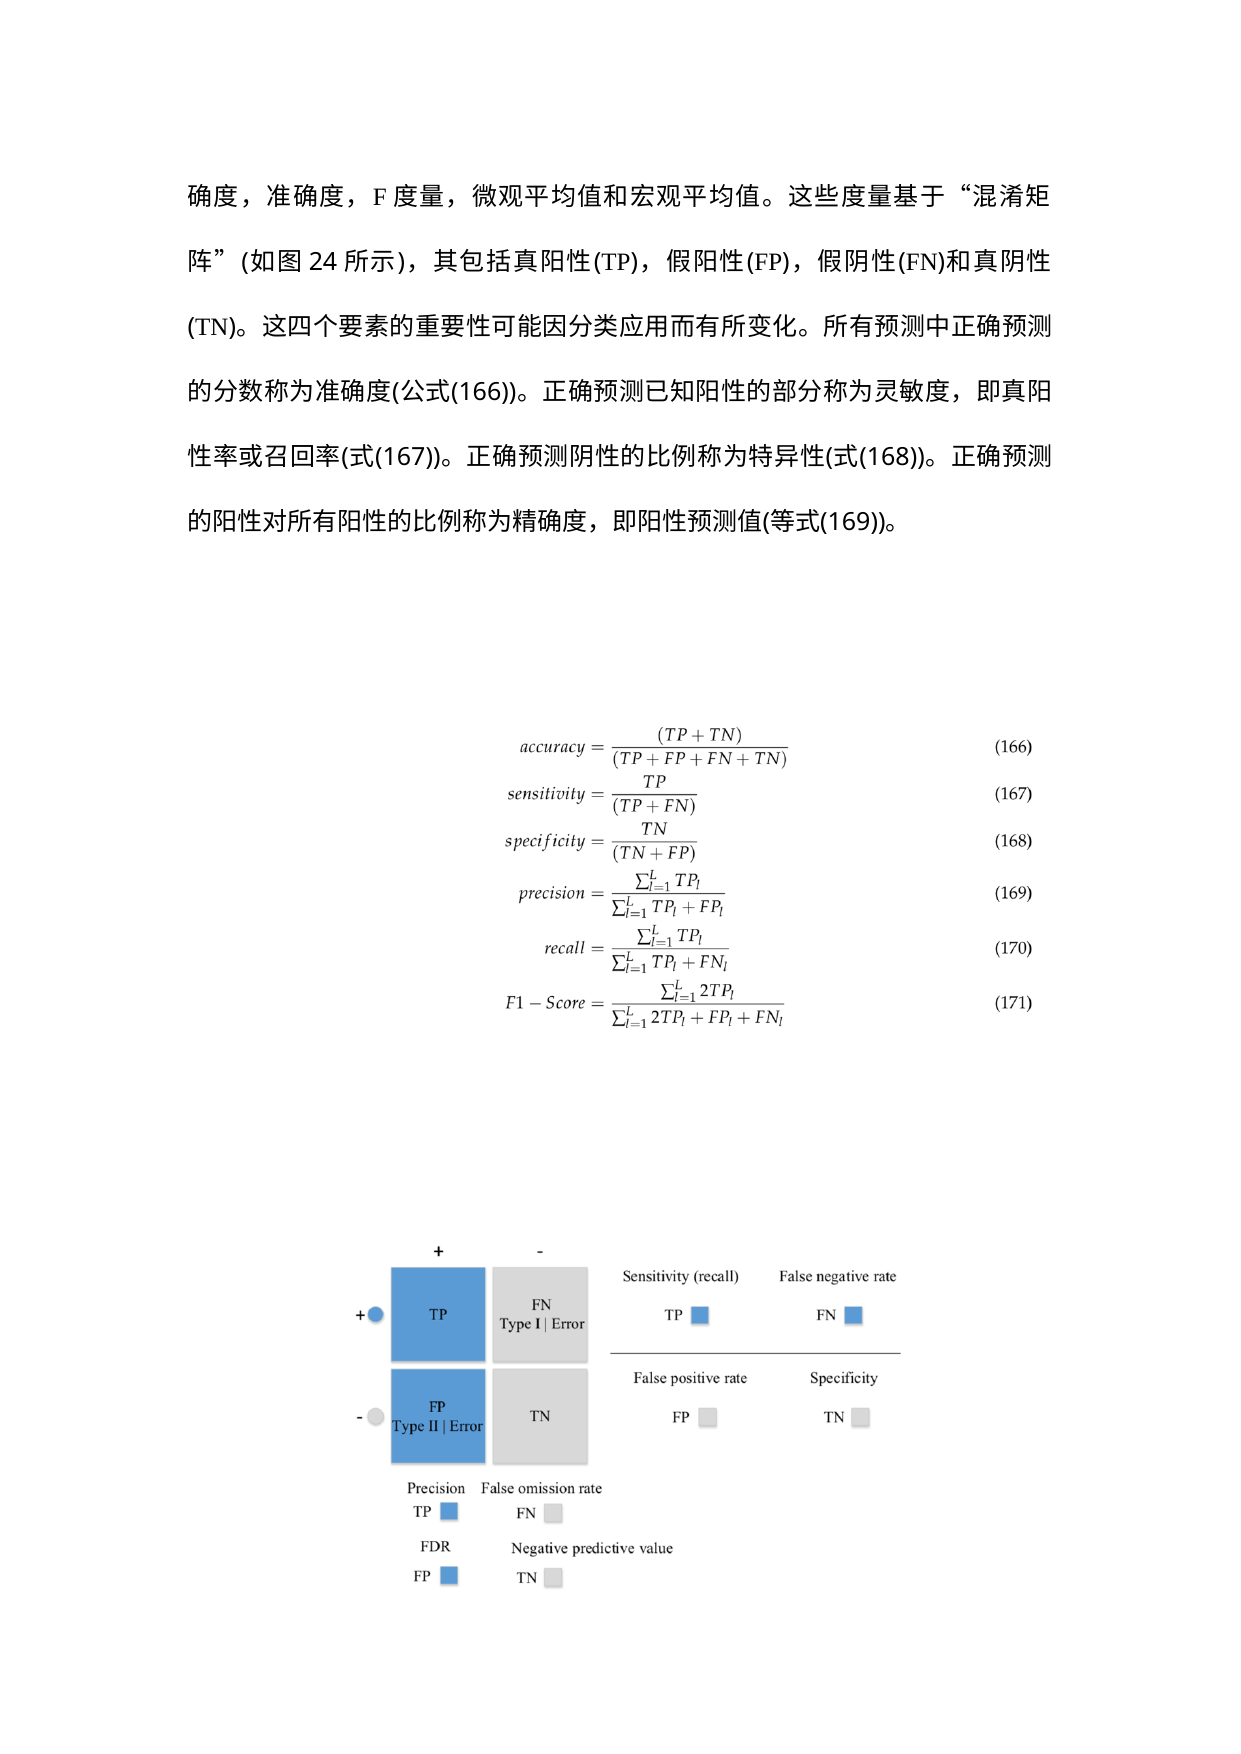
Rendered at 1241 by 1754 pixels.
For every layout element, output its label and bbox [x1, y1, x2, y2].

picture [341, 1235, 916, 1595]
text [187, 162, 1053, 552]
picture [494, 721, 1045, 1030]
